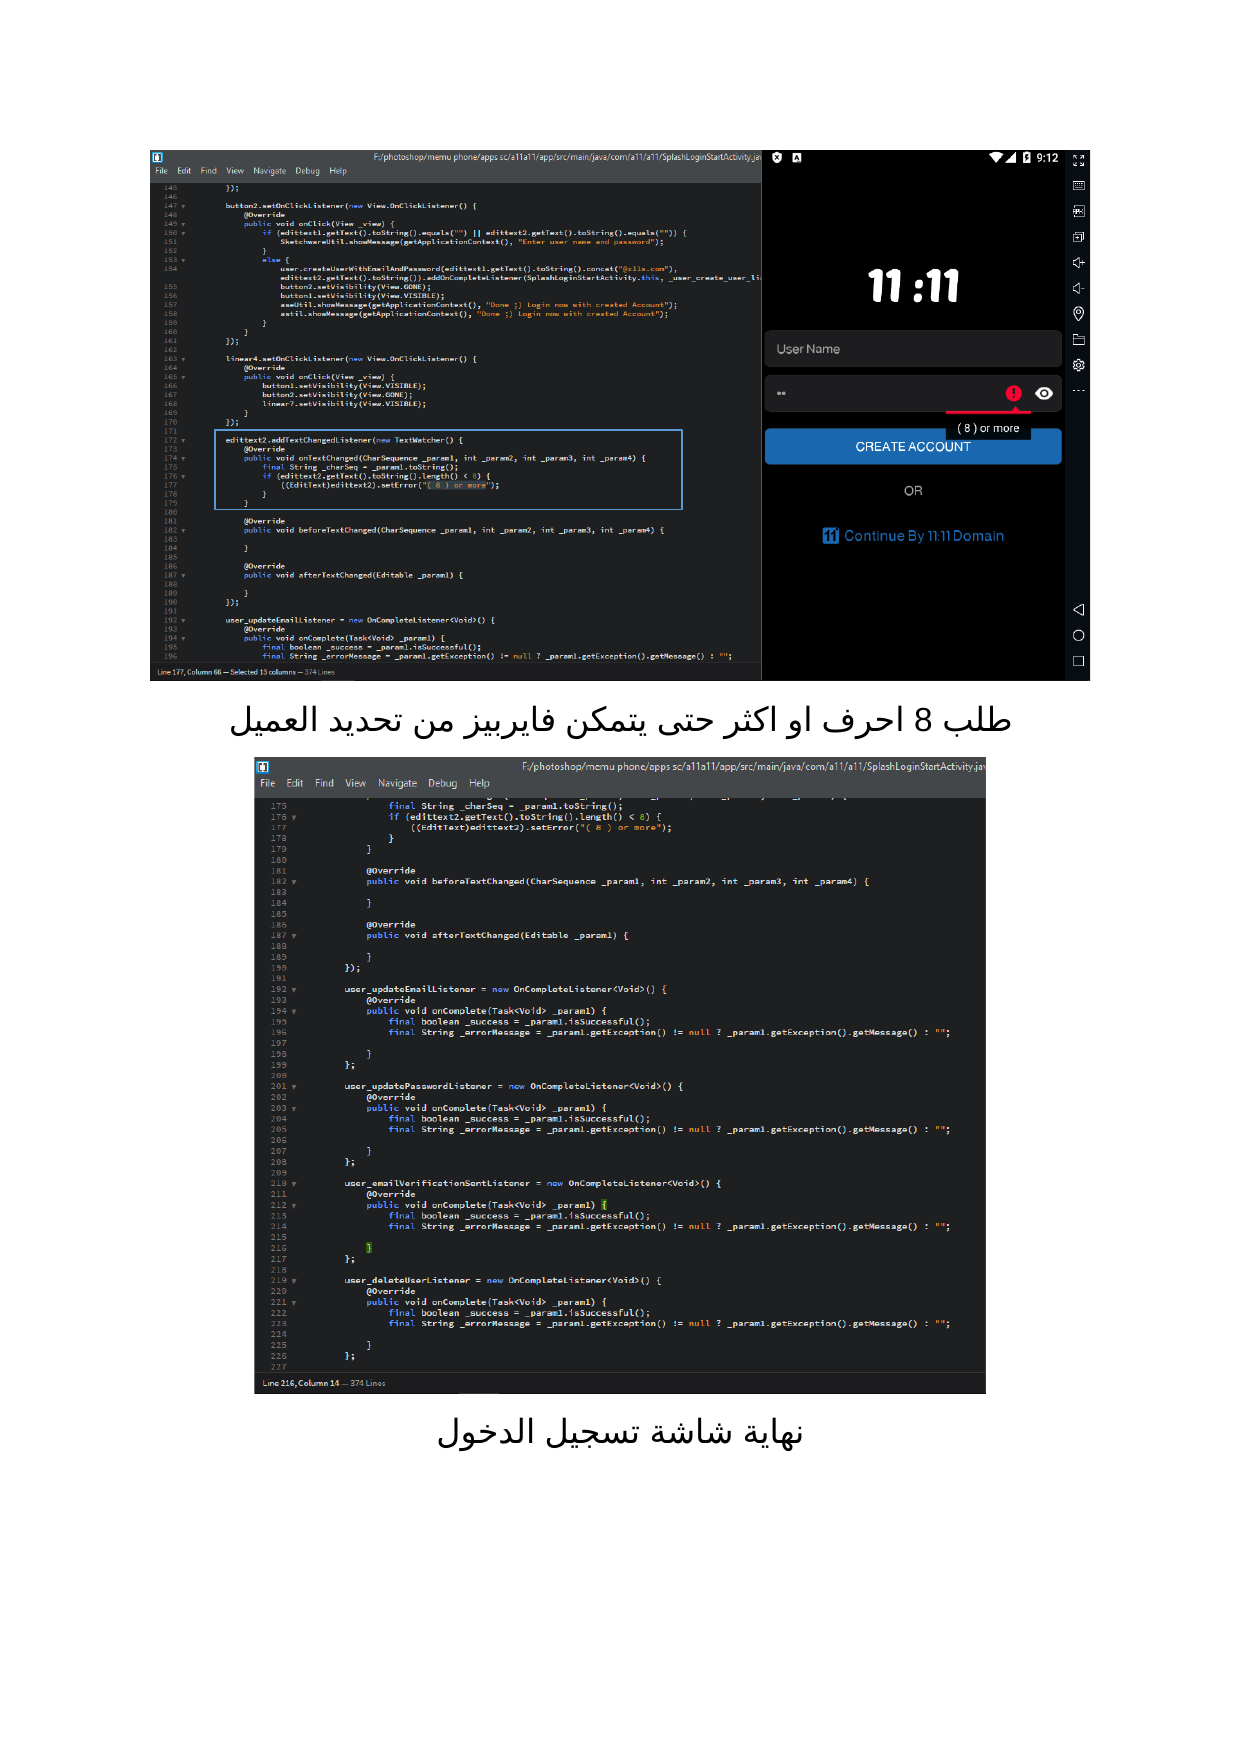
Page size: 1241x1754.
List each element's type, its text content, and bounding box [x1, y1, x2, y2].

picture [150, 150, 1091, 681]
text طلب 8 احرف او اكثر حتى يتمكن فايربيز من تحديد العميل [150, 700, 1090, 738]
picture [254, 757, 986, 1394]
text نهاية شاشة تسجيل الدخول [150, 1412, 1090, 1451]
